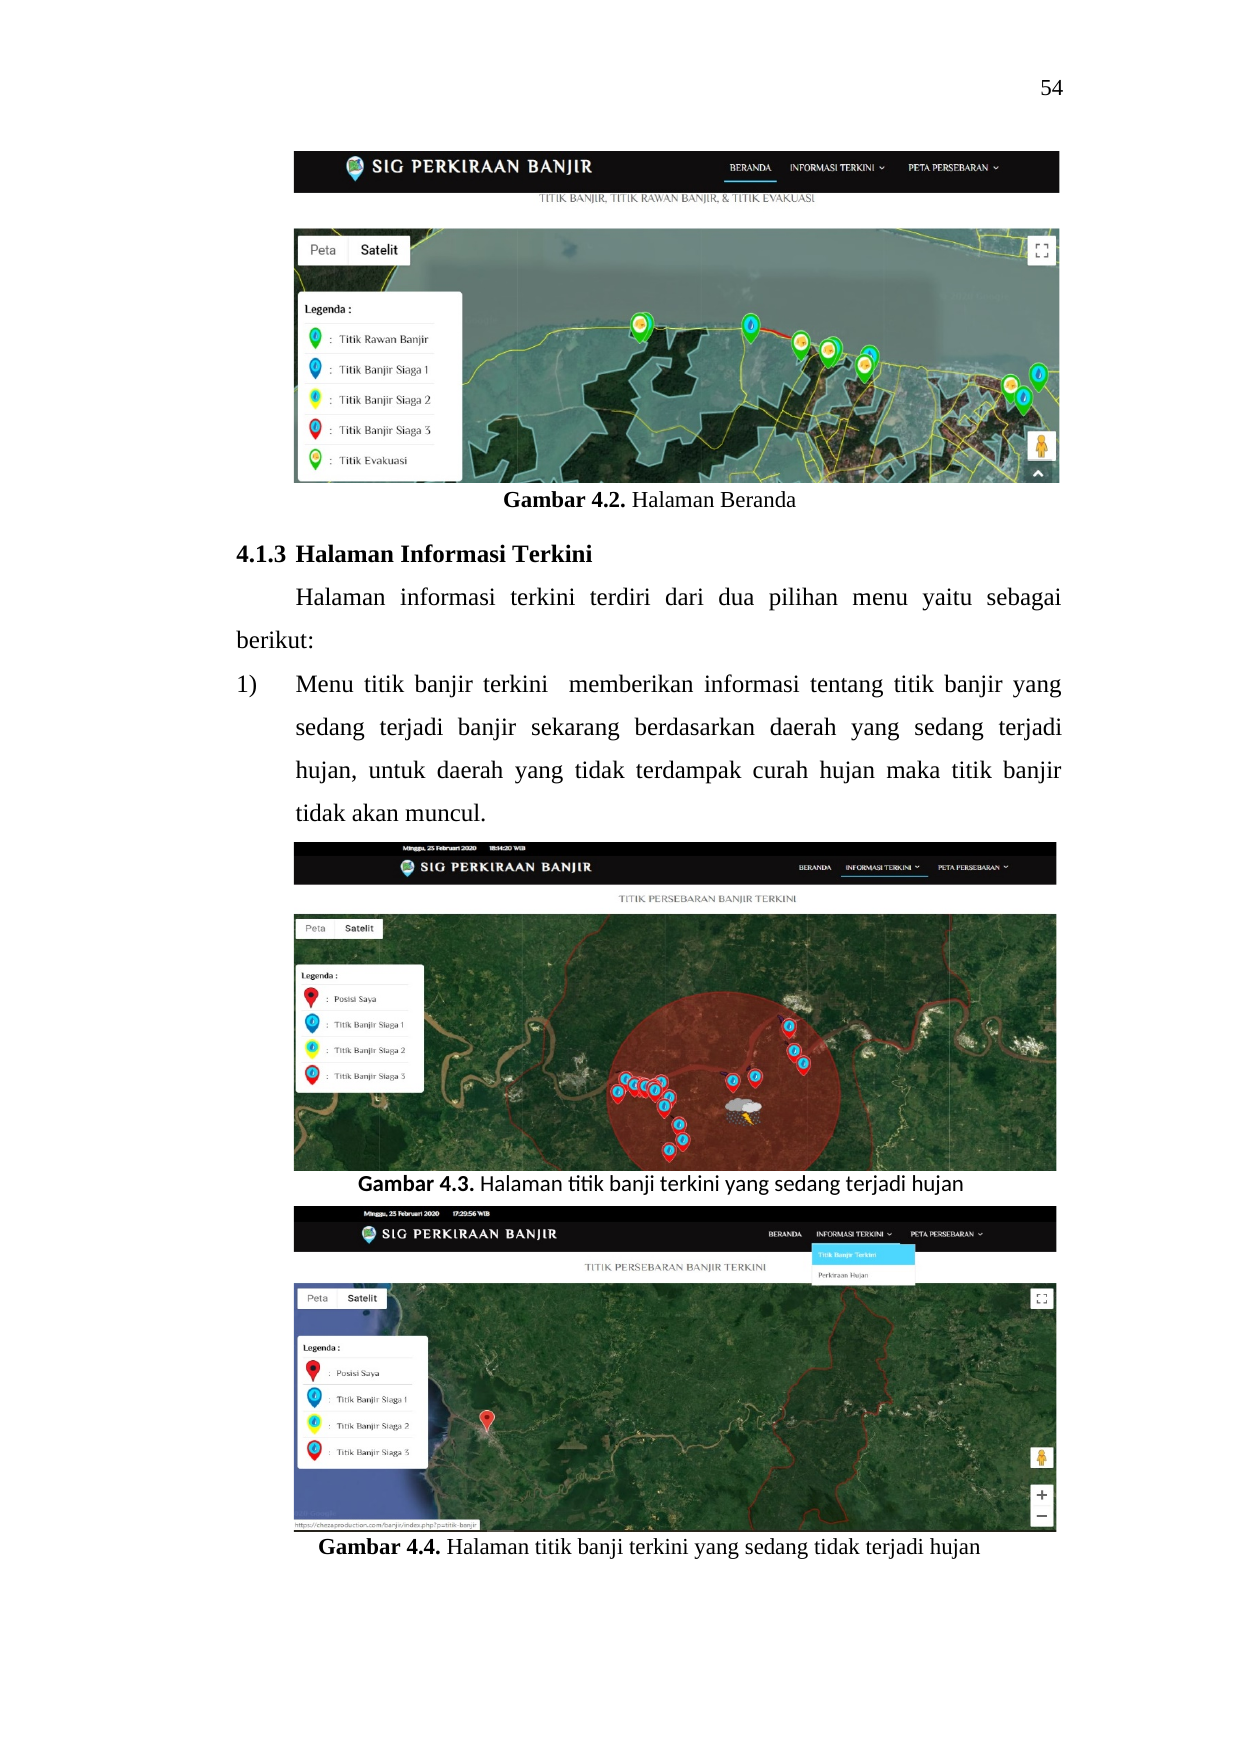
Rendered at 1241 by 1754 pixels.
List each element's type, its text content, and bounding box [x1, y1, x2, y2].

text Gambar 4.4. Halaman titik banji terkini yang sedang tidak terjadi hujan [236, 1533, 1063, 1559]
list Menu titik banjir terkini memberikan informasi tentang titik banjir yang sedang terjadi banjir sekarang berdasarkan daerah yang sedang terjadi hujan, untuk daerah yang tidak terdampak curah hujan maka titik banjir tidak akan muncul. [236, 669, 1063, 827]
picture [293, 1206, 1057, 1532]
text Halaman informasi terkini terdiri dari dua pilihan menu yaitu sebagai berikut: [236, 582, 1063, 654]
picture [293, 151, 1060, 483]
list Gambar 4.3. Halaman titik banji terkini yang sedang terjadi hujan [236, 1169, 1063, 1197]
picture [293, 842, 1057, 1169]
list Halaman Informasi Terkini [236, 539, 1063, 568]
text Gambar 4.2. Halaman Beranda [236, 486, 1063, 512]
